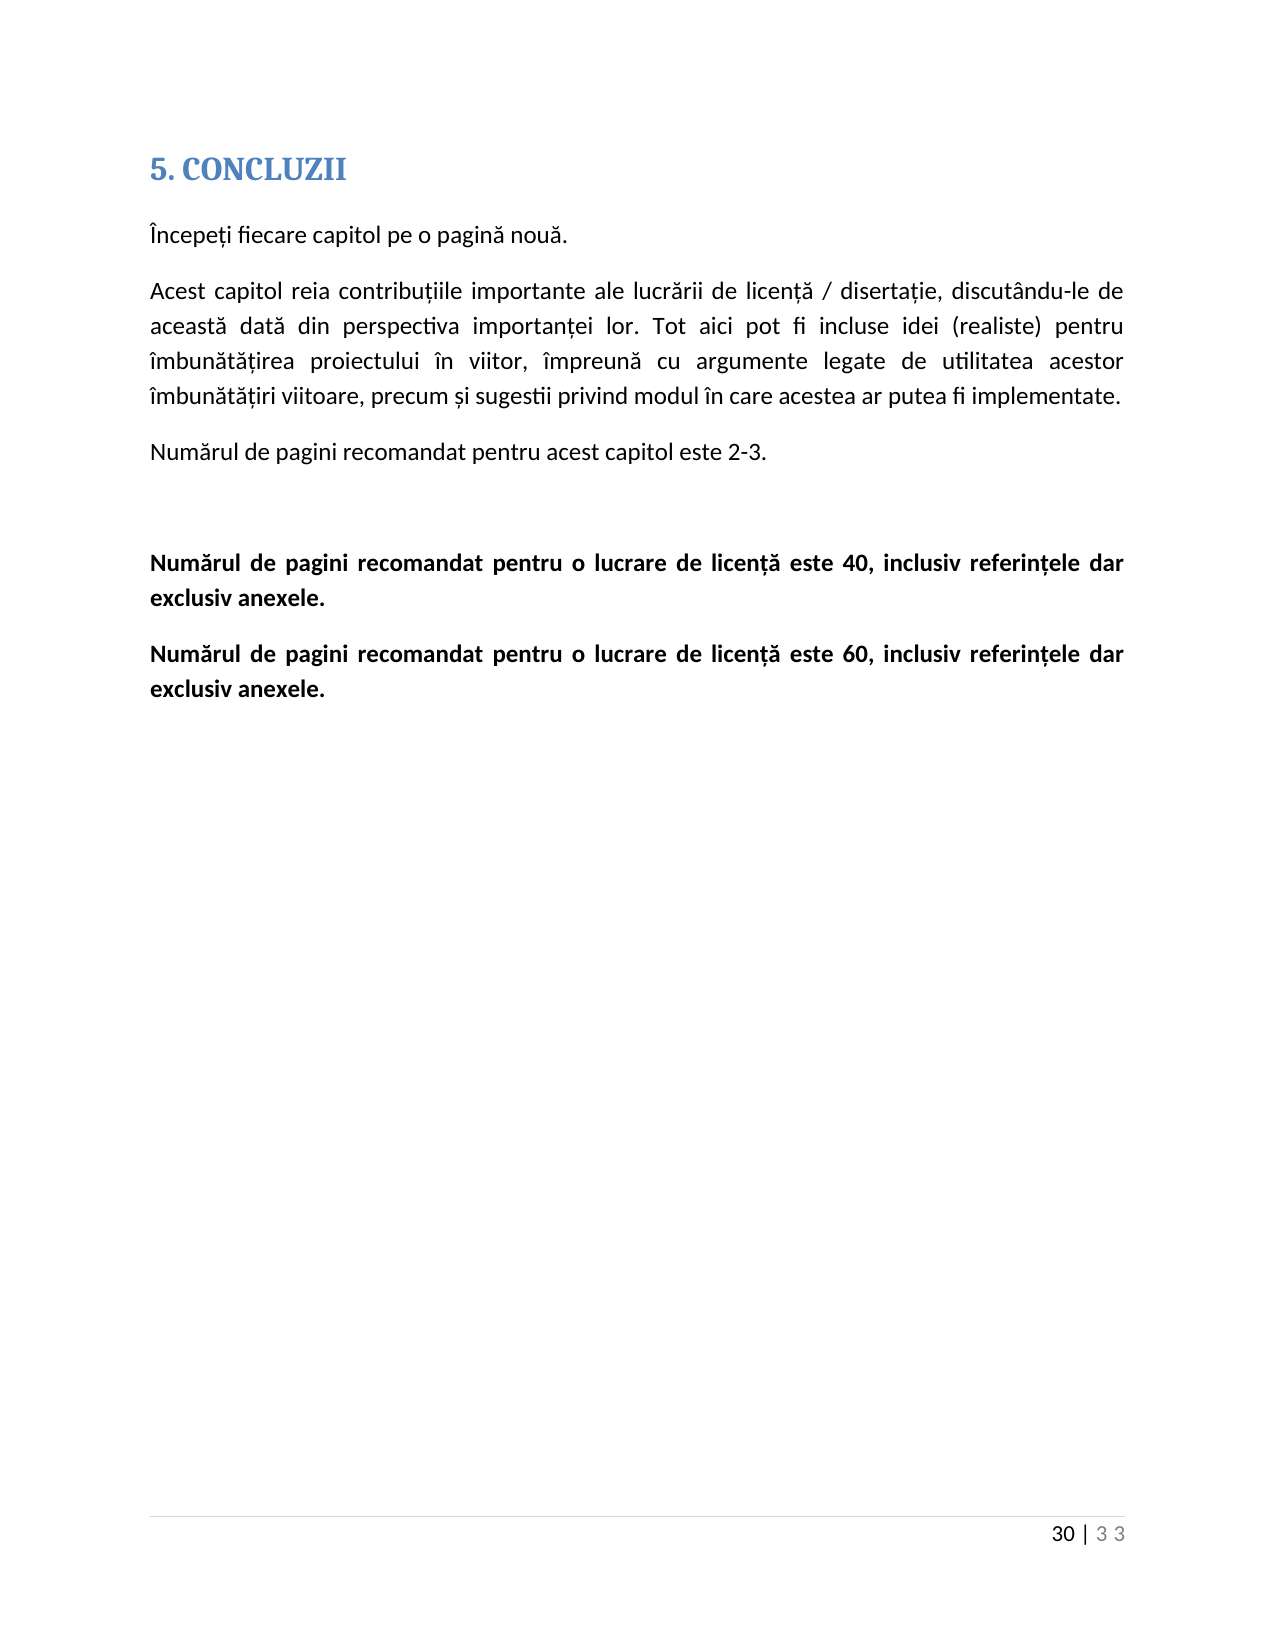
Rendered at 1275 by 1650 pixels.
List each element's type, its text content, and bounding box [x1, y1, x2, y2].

text Începeți fiecare capitol pe o pagină nouă. [150, 219, 1125, 249]
text Numărul de pagini recomandat pentru o lucrare de licență este 60, inclusiv referințele dar exclusiv anexele. [150, 638, 1125, 704]
text Numărul de pagini recomandat pentru o lucrare de licență este 40, inclusiv referințele dar exclusiv anexele. [150, 547, 1125, 613]
text Acest capitol reia contribuțiile importante ale lucrării de licență / disertație, discutându-le de această dată din perspectiva importanței lor. Tot aici pot fi incluse idei (realiste) pentru îmbunătățirea proiectului în viitor, împreună cu argumente legate de utilitatea acestor îmbunătățiri viitoare, precum și sugestii privind modul în care acestea ar putea fi implementate. [150, 275, 1125, 410]
text Numărul de pagini recomandat pentru acest capitol este 2-3. [150, 436, 1125, 466]
subtitle 5. CONCLUZII [150, 150, 1125, 188]
